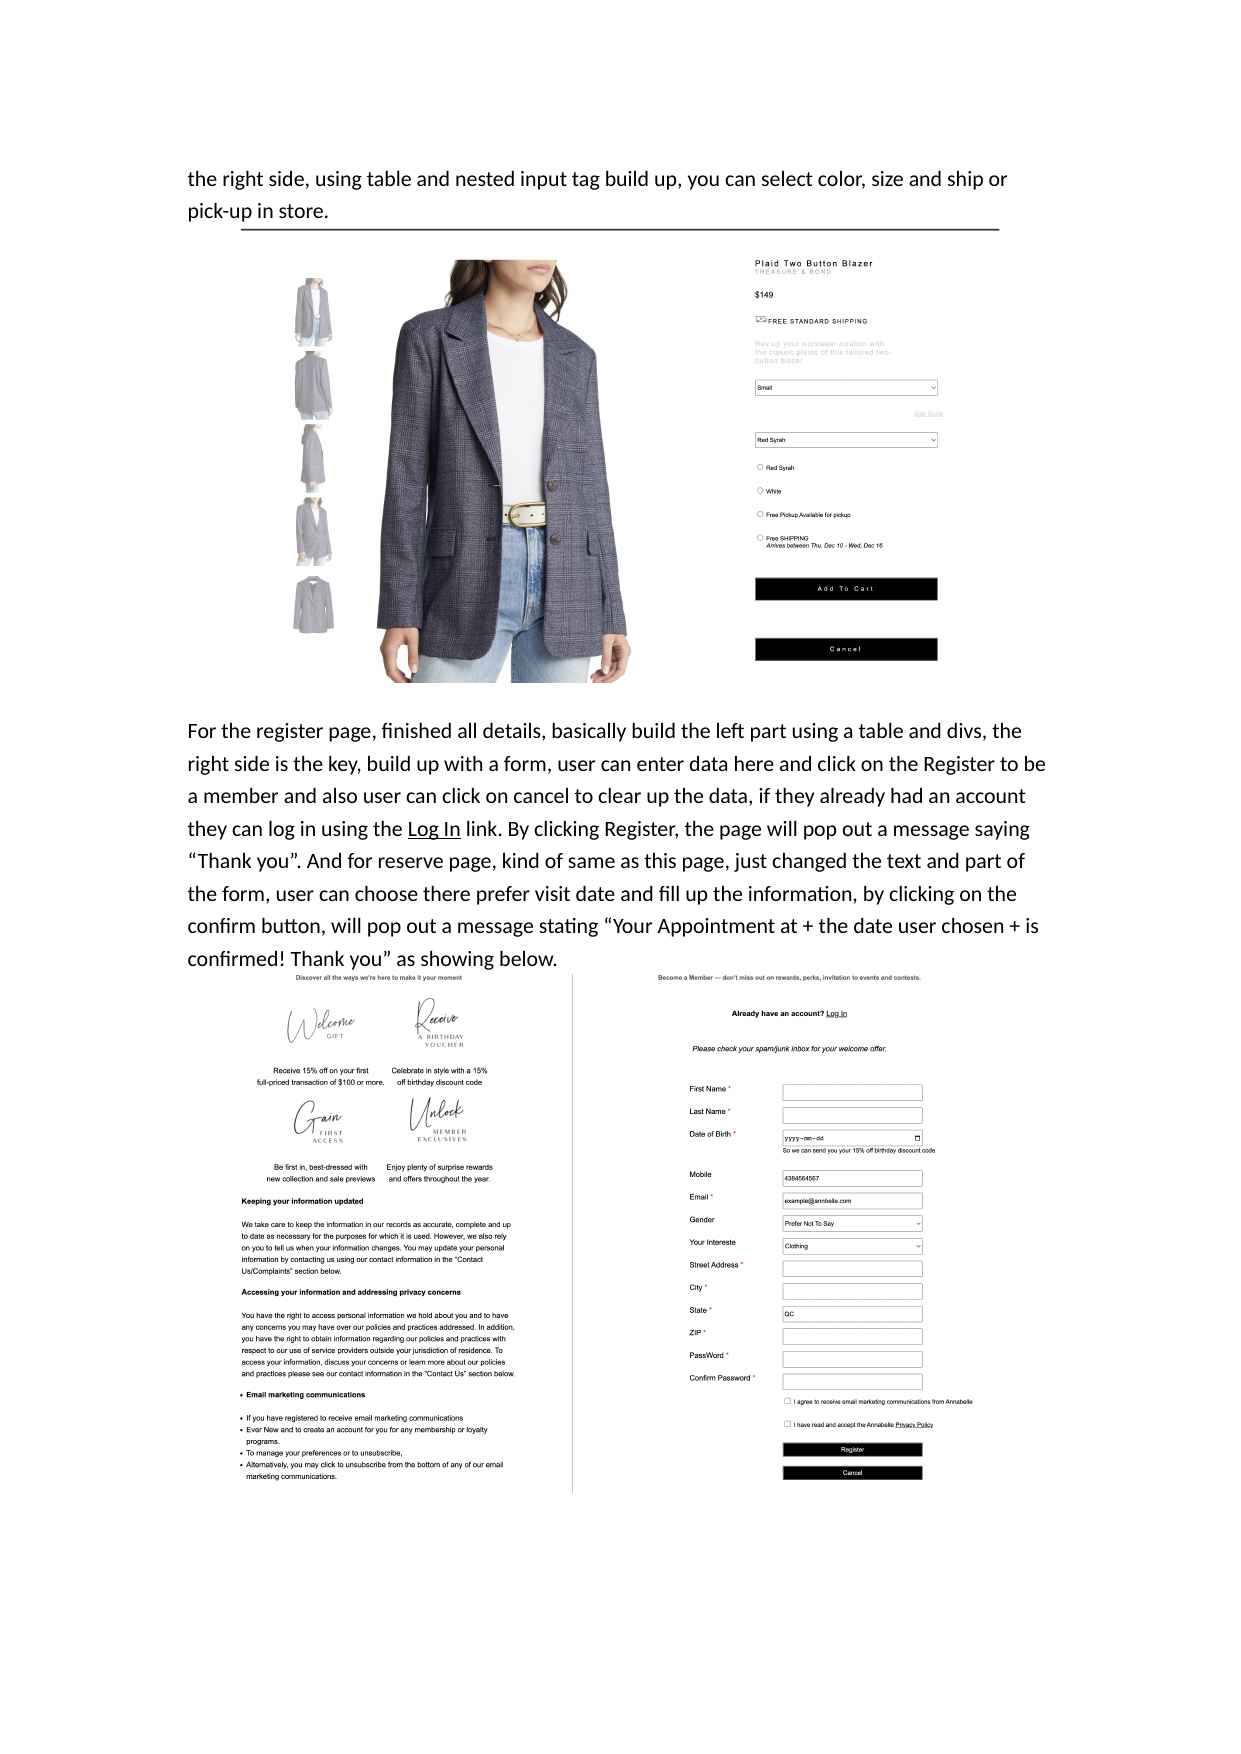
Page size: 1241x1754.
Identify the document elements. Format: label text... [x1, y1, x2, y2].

picture [187, 974, 1011, 1493]
picture [240, 227, 1000, 683]
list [187, 162, 1053, 227]
list For the register page, finished all details, basically build the left part using a table and divs, the right side is the key, build up with a form, user can enter data here and click on the Register to be a member and also user can click on cancel to clear up the data, if they already had an account they can log in using the Log In link. By clicking Register, the page will pop out a message saying “Thank you”. And for reserve page, kind of same as this page, just changed the text and part of the form, user can choose there prefer visit date and fill up the information, by clicking on the confirm button, will pop out a message stating “Your Appointment at + the date user chosen + is confirmed! Thank you” as showing below. [187, 714, 1053, 974]
